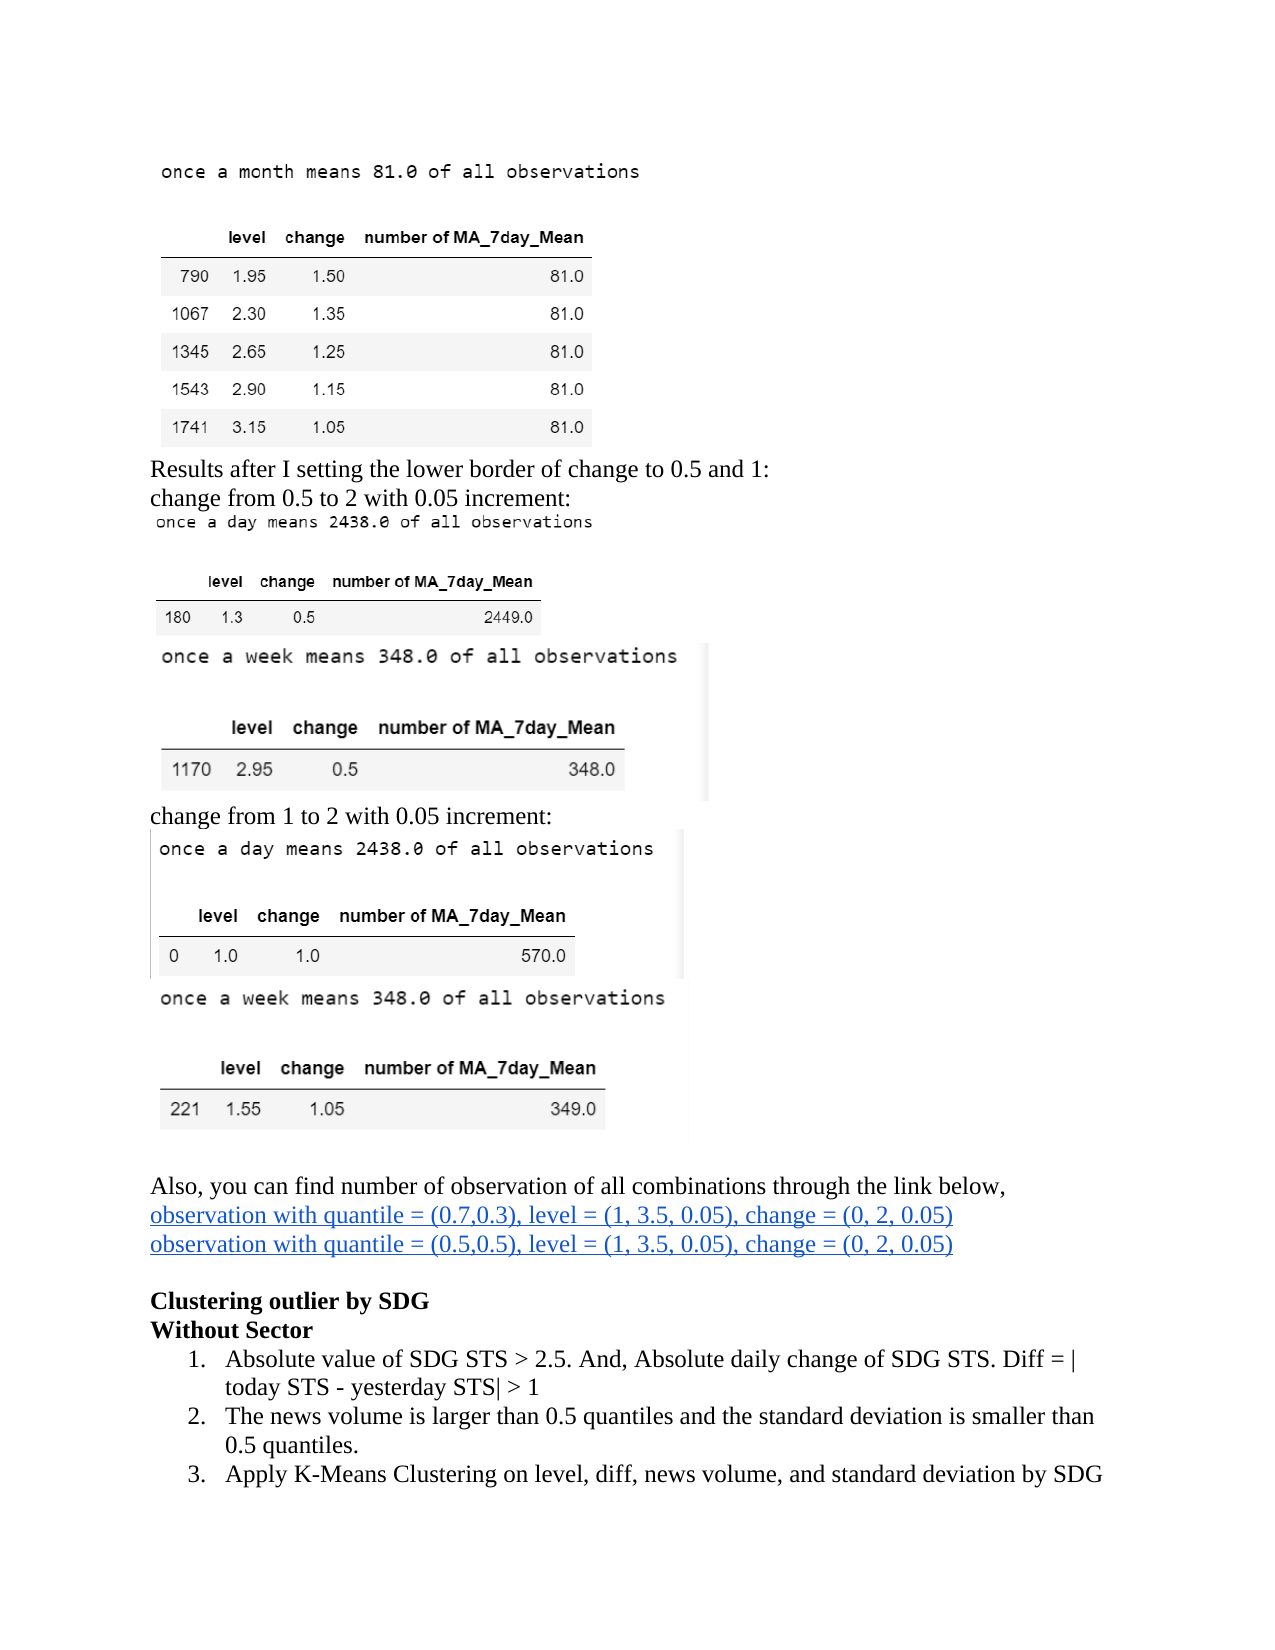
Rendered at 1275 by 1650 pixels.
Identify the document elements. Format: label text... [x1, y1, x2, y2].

text Without Sector [150, 1315, 1125, 1344]
list Apply K-Means Clustering on level, diff, news volume, and standard deviation by SDG [187, 1459, 1125, 1487]
list Absolute value of SDG STS > 2.5. And, Absolute daily change of SDG STS. Diff = | today STS - yesterday STS| > 1 [187, 1344, 1125, 1401]
picture [150, 150, 700, 455]
picture [150, 512, 709, 801]
text observation with quantile = (0.5,0.5), level = (1, 3.5, 0.05), change = (0, 2, 0.05) [150, 1229, 1125, 1257]
list The news volume is larger than 0.5 quantiles and the standard deviation is smaller than 0.5 quantiles. [187, 1401, 1125, 1459]
text Clustering outlier by SDG [150, 1286, 1125, 1315]
picture [150, 829, 690, 1143]
text Also, you can find number of observation of all combinations through the link below, [150, 1171, 1125, 1200]
text change from 1 to 2 with 0.05 increment: [150, 801, 1125, 829]
text observation with quantile = (0.7,0.3), level = (1, 3.5, 0.05), change = (0, 2, 0.05) [150, 1200, 1125, 1229]
text Results after I setting the lower border of change to 0.5 and 1: [150, 454, 1125, 483]
text change from 0.5 to 2 with 0.05 increment: [150, 483, 1125, 512]
